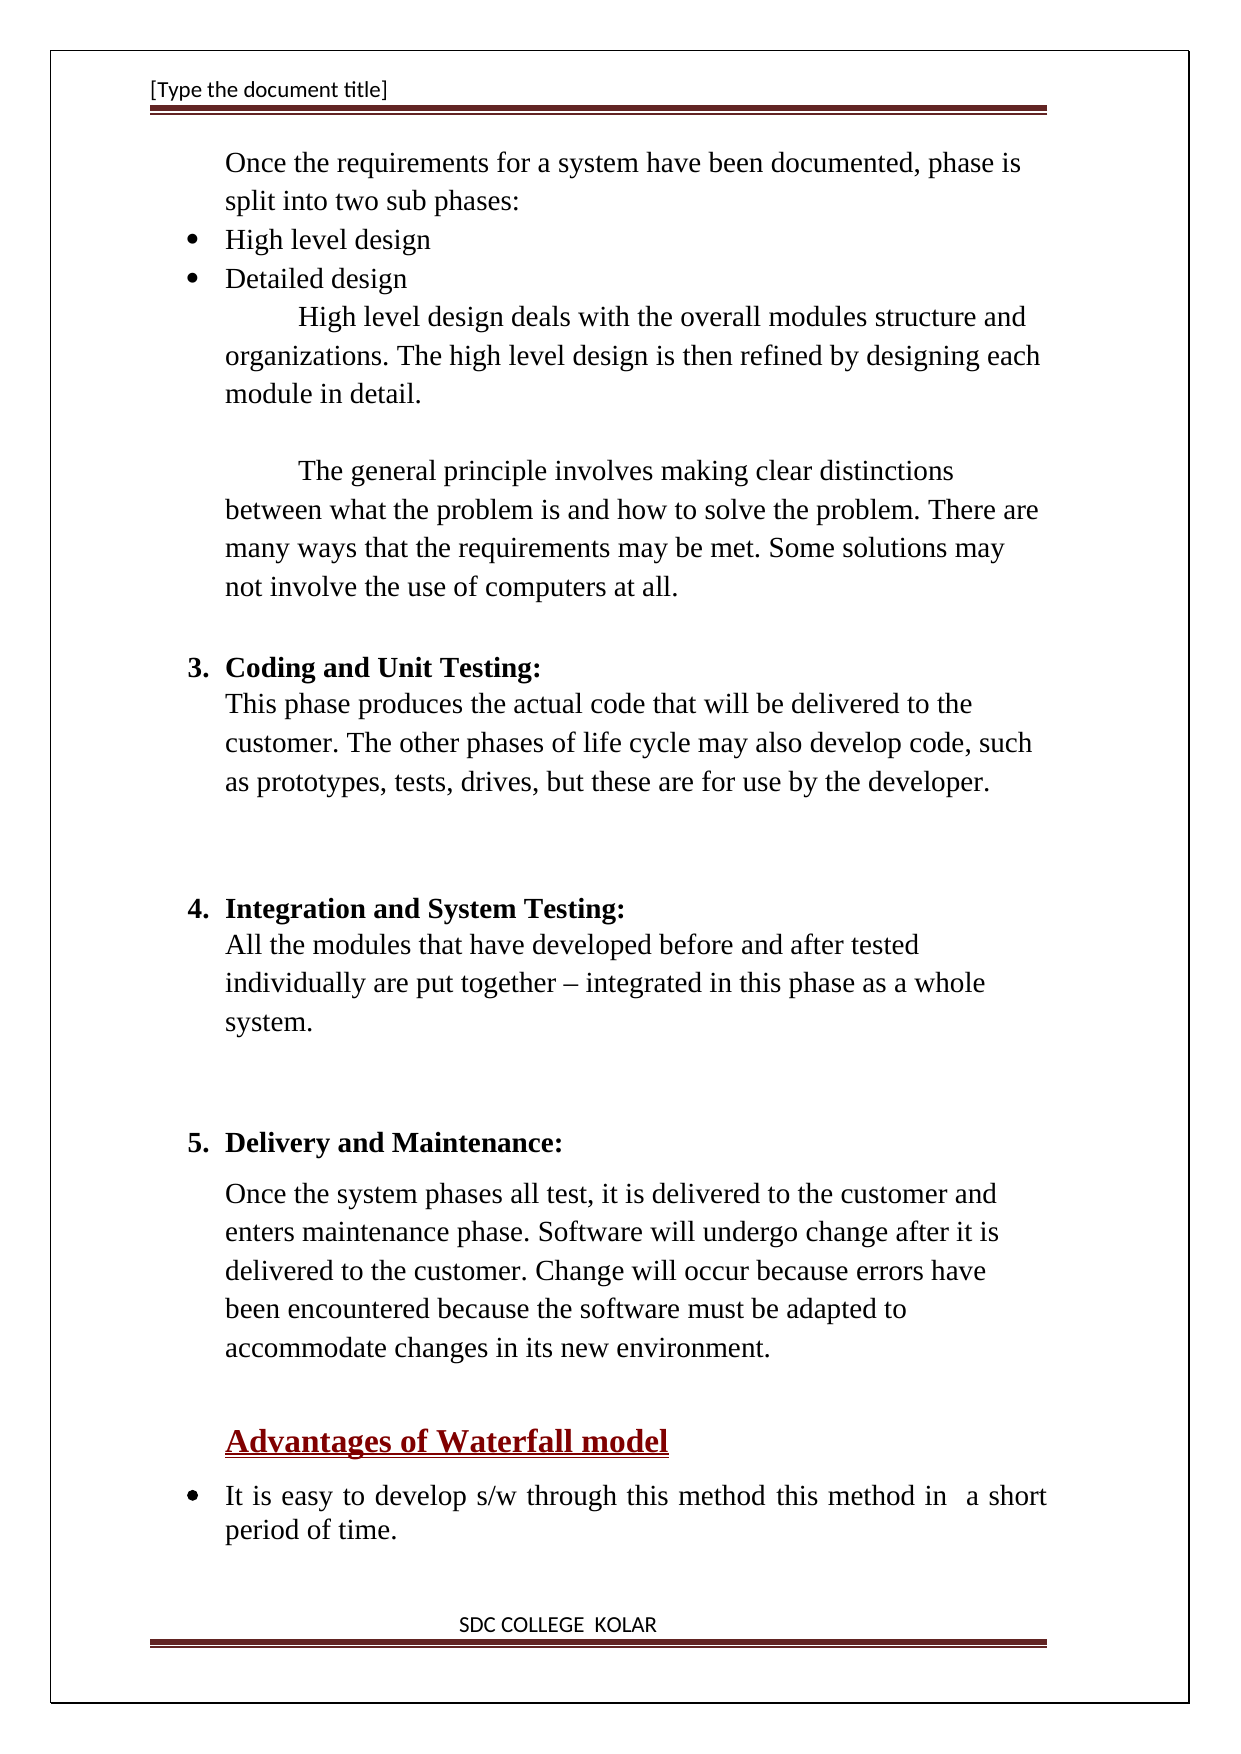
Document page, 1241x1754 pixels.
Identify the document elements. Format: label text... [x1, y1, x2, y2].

list The general principle involves making clear distinctions between what the problem is and how to solve the problem. There are many ways that the requirements may be met. Some solutions may not involve the use of computers at all. [225, 453, 1047, 603]
list This phase produces the actual code that will be delivered to the customer. The other phases of life cycle may also develop code, such as prototypes, tests, drives, but these are for use by the developer. [225, 687, 1047, 797]
list It is easy to develop s/w through this method this method in a short period of time. [187, 1478, 1047, 1546]
list Once the system phases all test, it is delivered to the customer and enters maintenance phase. Software will undergo change after it is delivered to the customer. Change will occur because errors have been encountered because the software must be adapted to accommodate changes in its new environment. [225, 1176, 1047, 1364]
list Detailed design [187, 261, 1047, 294]
list Once the requirements for a system have been documented, phase is split into two sub phases: [225, 145, 1047, 217]
list Delivery and Maintenance: [187, 1126, 1047, 1159]
list High level design deals with the overall modules structure and organizations. The high level design is then refined by designing each module in detail. [225, 299, 1047, 410]
list Coding and Unit Testing: [187, 651, 1047, 684]
list All the modules that have developed before and after tested individually are put together – integrated in this phase as a whole system. [225, 927, 1047, 1037]
list Advantages of Waterfall model [225, 1421, 1047, 1459]
list Integration and System Testing: [187, 891, 1047, 924]
list High level design [187, 222, 1047, 256]
